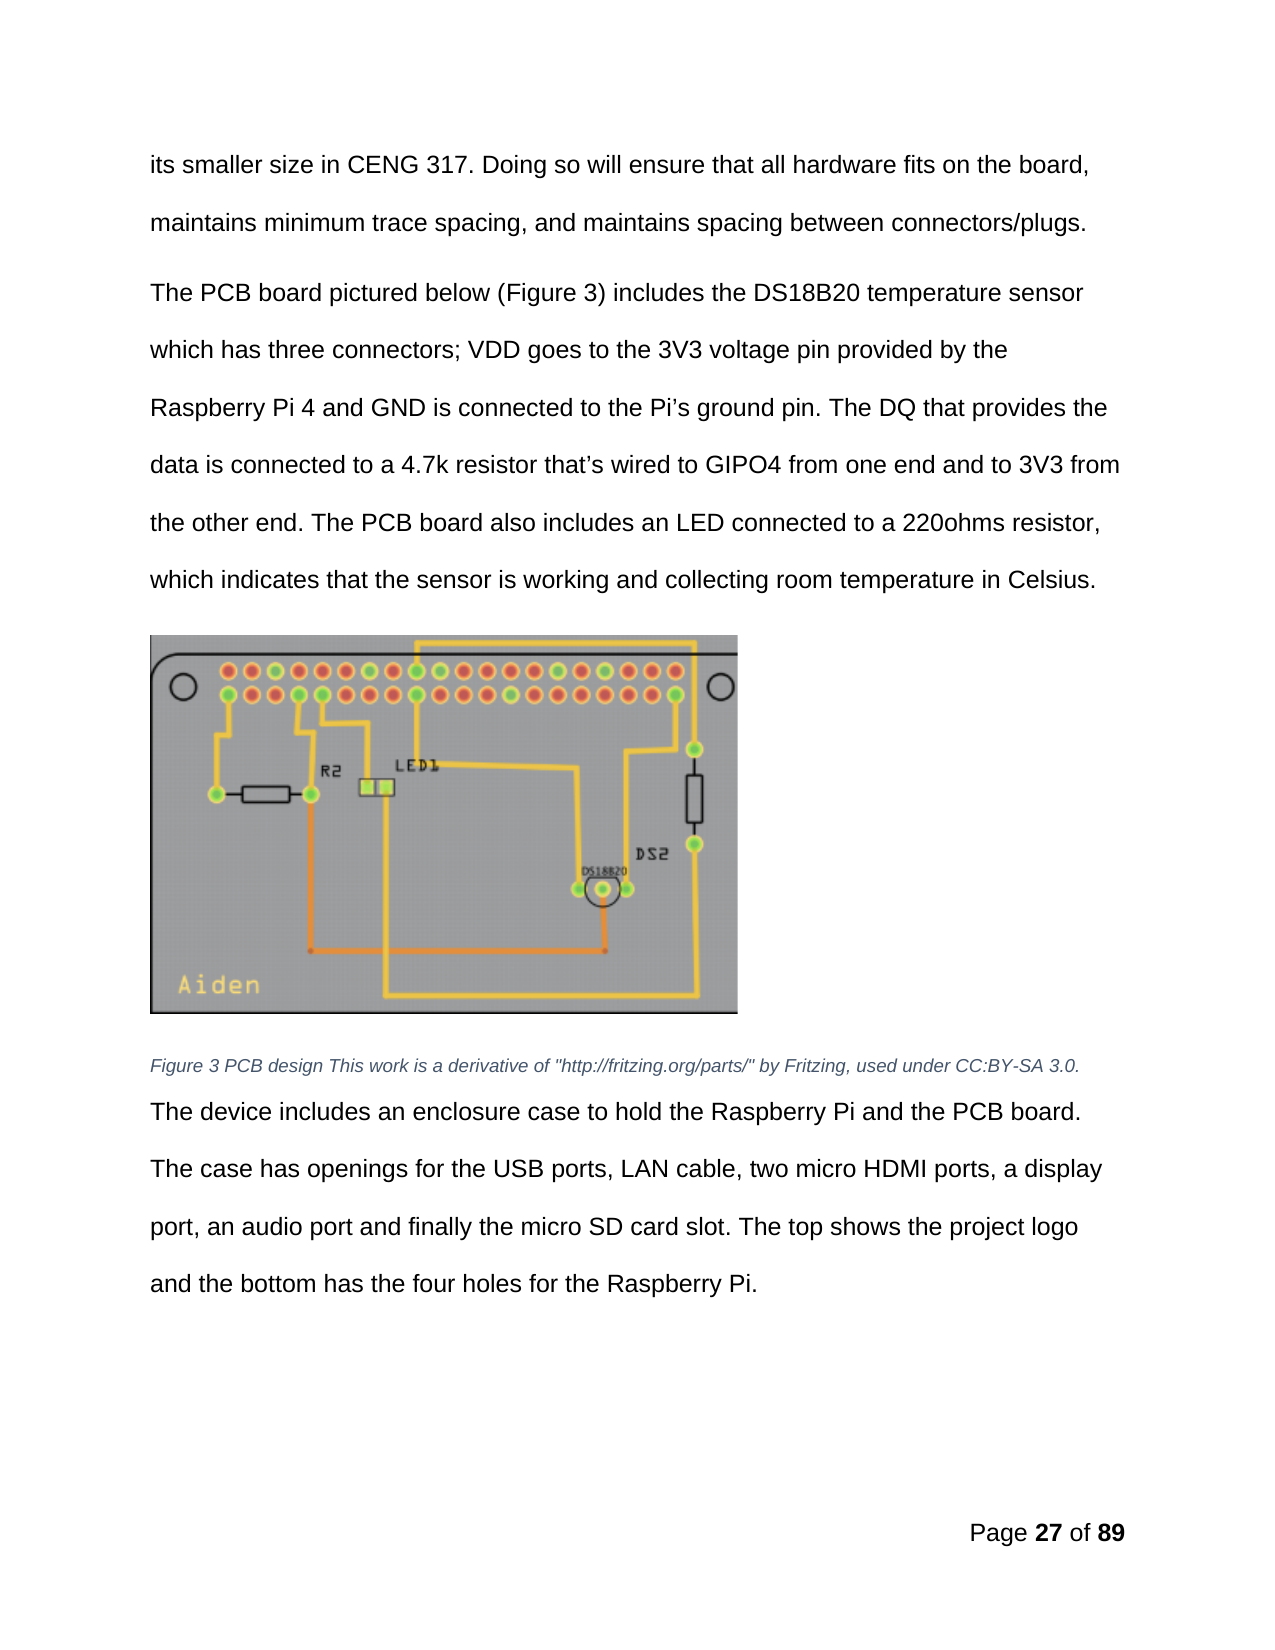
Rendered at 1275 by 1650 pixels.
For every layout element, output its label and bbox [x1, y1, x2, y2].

picture [150, 635, 738, 1014]
